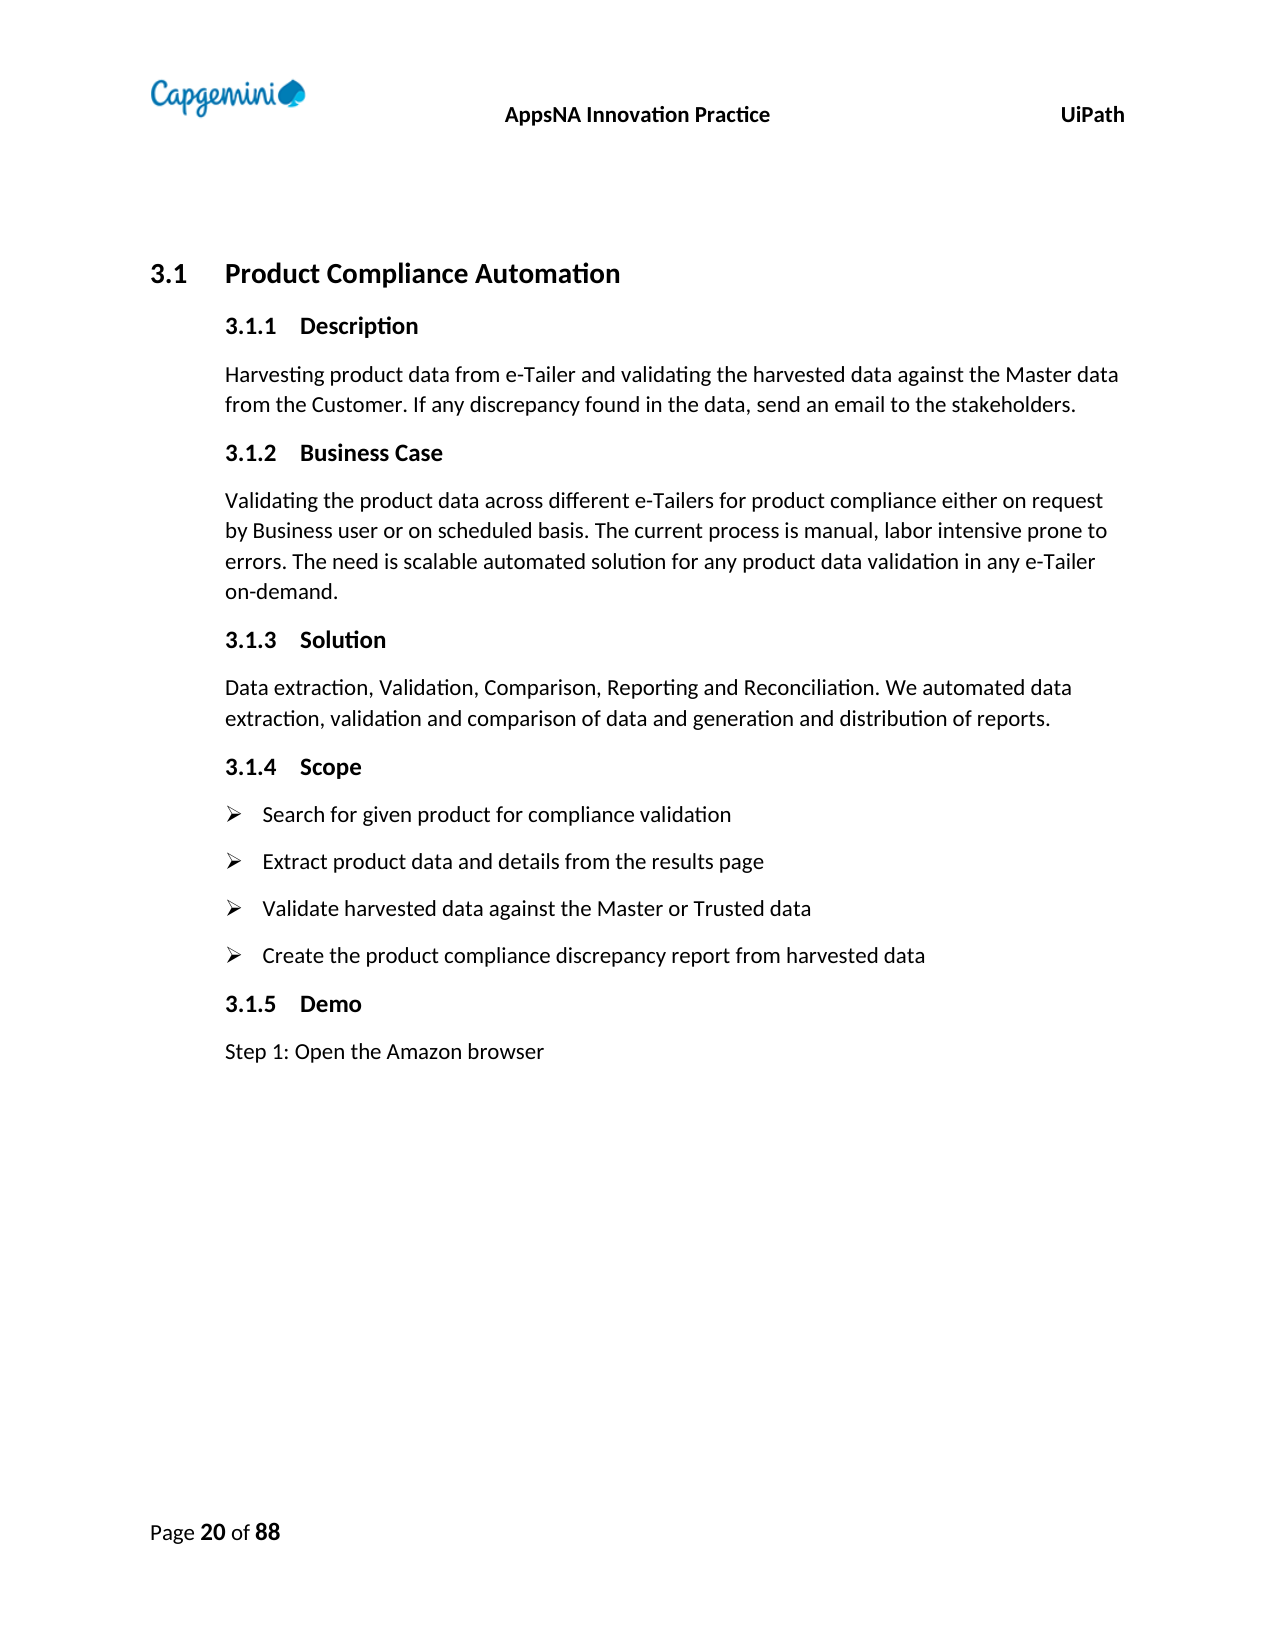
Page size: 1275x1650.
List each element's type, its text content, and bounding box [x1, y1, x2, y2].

text 3.1.4 Scope [150, 751, 1125, 781]
text Step 1: Open the Amazon browser [225, 1037, 1125, 1065]
text 3.1.5 Demo [225, 988, 1125, 1018]
text Data extraction, Validation, Comparison, Reporting and Reconciliation. We automated data extraction, validation and comparison of data and generation and distribution of reports. [225, 673, 1125, 732]
text Harvesting product data from e-Tailer and validating the harvested data against the Master data from the Customer. If any discrepancy found in the data, send an email to the stakeholders. [225, 360, 1125, 418]
text 3.1.1 Description [150, 310, 1125, 340]
list Validate harvested data against the Master or Trusted data [225, 894, 1125, 922]
list Search for given product for compliance validation [225, 800, 1125, 828]
text 3.1.3 Solution [150, 624, 1125, 654]
list Extract product data and details from the results page [225, 847, 1125, 875]
list Create the product compliance discrepancy report from harvested data [225, 941, 1125, 969]
text 3.1.2 Business Case [150, 437, 1125, 467]
text Validating the product data across different e-Tailers for product compliance either on request by Business user or on scheduled basis. The current process is manual, labor intensive prone to errors. The need is scalable automated solution for any product data validation in any e-Tailer on-demand. [225, 486, 1125, 605]
text 3.1 Product Compliance Automation [150, 255, 1125, 290]
picture [150, 75, 307, 123]
